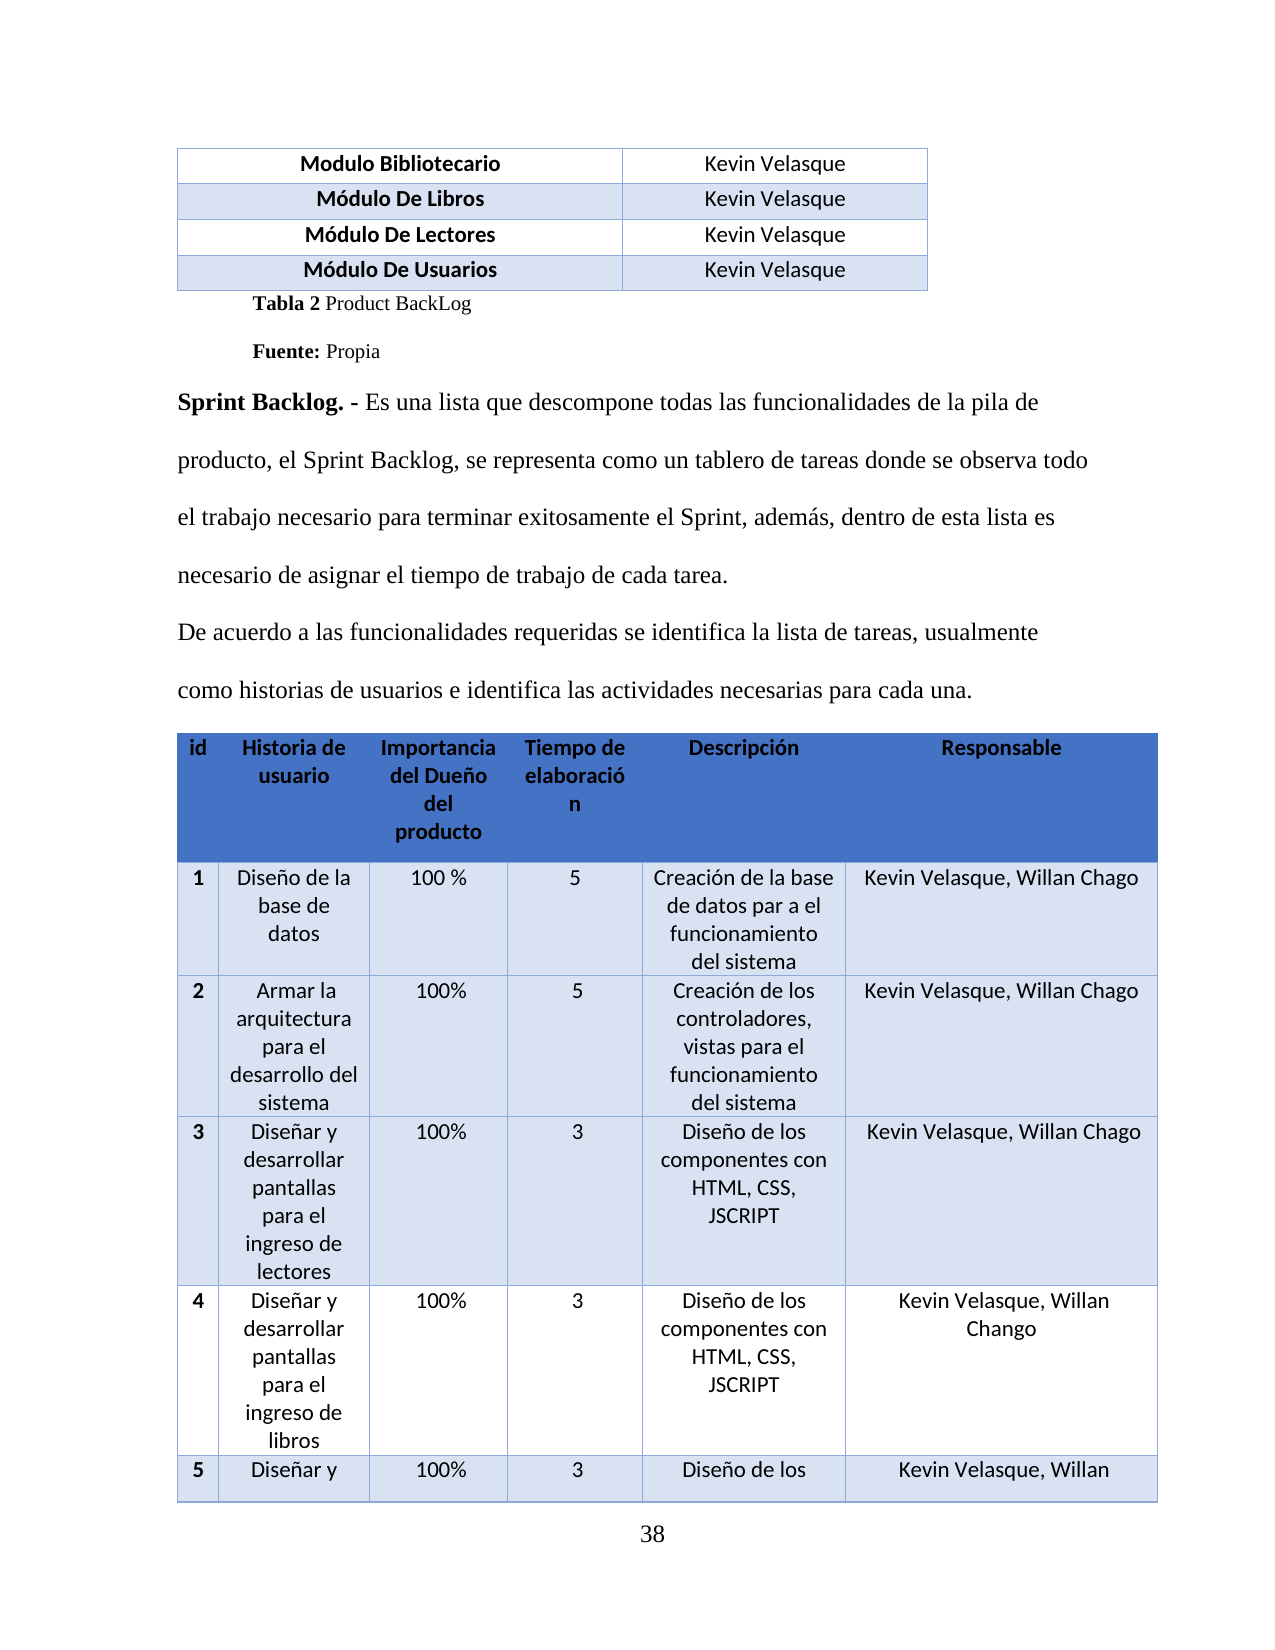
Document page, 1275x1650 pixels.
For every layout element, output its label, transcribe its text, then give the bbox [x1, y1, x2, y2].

table_header id [178, 734, 218, 862]
table_cell Creación de la base de datos par a el funcionamiento del sistema [643, 863, 845, 975]
table_cell 100 % [370, 863, 507, 975]
table_cell 2 [178, 976, 218, 1116]
table_cell Módulo De Usuarios [178, 256, 622, 290]
table_cell Creación de los controladores, vistas para el funcionamiento del sistema [643, 976, 845, 1116]
table_cell 5 [178, 1456, 218, 1501]
table_cell Armar la arquitectura para el desarrollo del sistema [219, 976, 369, 1116]
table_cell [643, 1456, 845, 1501]
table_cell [643, 1286, 845, 1454]
table_cell Kevin Velasque [623, 149, 927, 183]
table_header Tiempo de elaboración [508, 734, 642, 862]
text Fuente: Propia [252, 339, 1098, 363]
table_cell Kevin Velasque [623, 220, 927, 254]
table_cell 100% [370, 1286, 507, 1454]
table_cell 100% [370, 976, 507, 1116]
table_cell Kevin Velasque, Willan Chago [846, 1117, 1157, 1285]
table_cell Módulo De Libros [178, 184, 622, 219]
table_cell 100% [370, 1456, 507, 1501]
text De acuerdo a las funcionalidades requeridas se identifica la lista de tareas, usualmente como historias de usuarios e identifica las actividades necesarias para cada una. [177, 617, 1098, 704]
table_cell Diseño de la base de datos [219, 863, 369, 975]
table_cell Kevin Velasque [623, 256, 927, 290]
table_cell 1 [178, 863, 218, 975]
table_cell Diseño de los componentes con HTML, CSS, JSCRIPT [643, 1117, 845, 1285]
table_cell 5 [508, 863, 642, 975]
table_cell 3 [508, 1117, 642, 1285]
table_header Historia de usuario [219, 734, 369, 862]
table_header Descripción [643, 734, 845, 862]
table_cell Diseñar y desarrollar pantallas para el ingreso de libros [219, 1286, 369, 1454]
text Tabla 2 Product BackLog [252, 291, 1098, 315]
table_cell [846, 1456, 1157, 1501]
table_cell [219, 1456, 369, 1501]
table_cell Kevin Velasque [623, 184, 927, 219]
table_cell 4 [178, 1286, 218, 1454]
table_cell 100% [370, 1117, 507, 1285]
text Sprint Backlog. - Es una lista que descompone todas las funcionalidades de la pila de producto, el Sprint Backlog, se representa como un tablero de tareas donde se observa todo el trabajo necesario para terminar exitosamente el Sprint, además, dentro de esta lista es necesario de asignar el tiempo de trabajo de cada tarea. [177, 387, 1098, 589]
table_cell Modulo Bibliotecario [178, 149, 622, 183]
table_cell 3 [178, 1117, 218, 1285]
table_cell 5 [508, 976, 642, 1116]
table_cell Kevin Velasque, Willan Chango [846, 1286, 1157, 1454]
table_cell 3 [508, 1456, 642, 1501]
table_cell 3 [508, 1286, 642, 1454]
table_cell Diseñar y desarrollar pantallas para el ingreso de lectores [219, 1117, 369, 1285]
table_header Responsable [846, 734, 1157, 862]
table_cell Kevin Velasque, Willan Chago [846, 976, 1157, 1116]
table_cell Módulo De Lectores [178, 220, 622, 254]
table_header Importancia del Dueño del producto [370, 734, 507, 862]
table_cell Kevin Velasque, Willan Chago [846, 863, 1157, 975]
